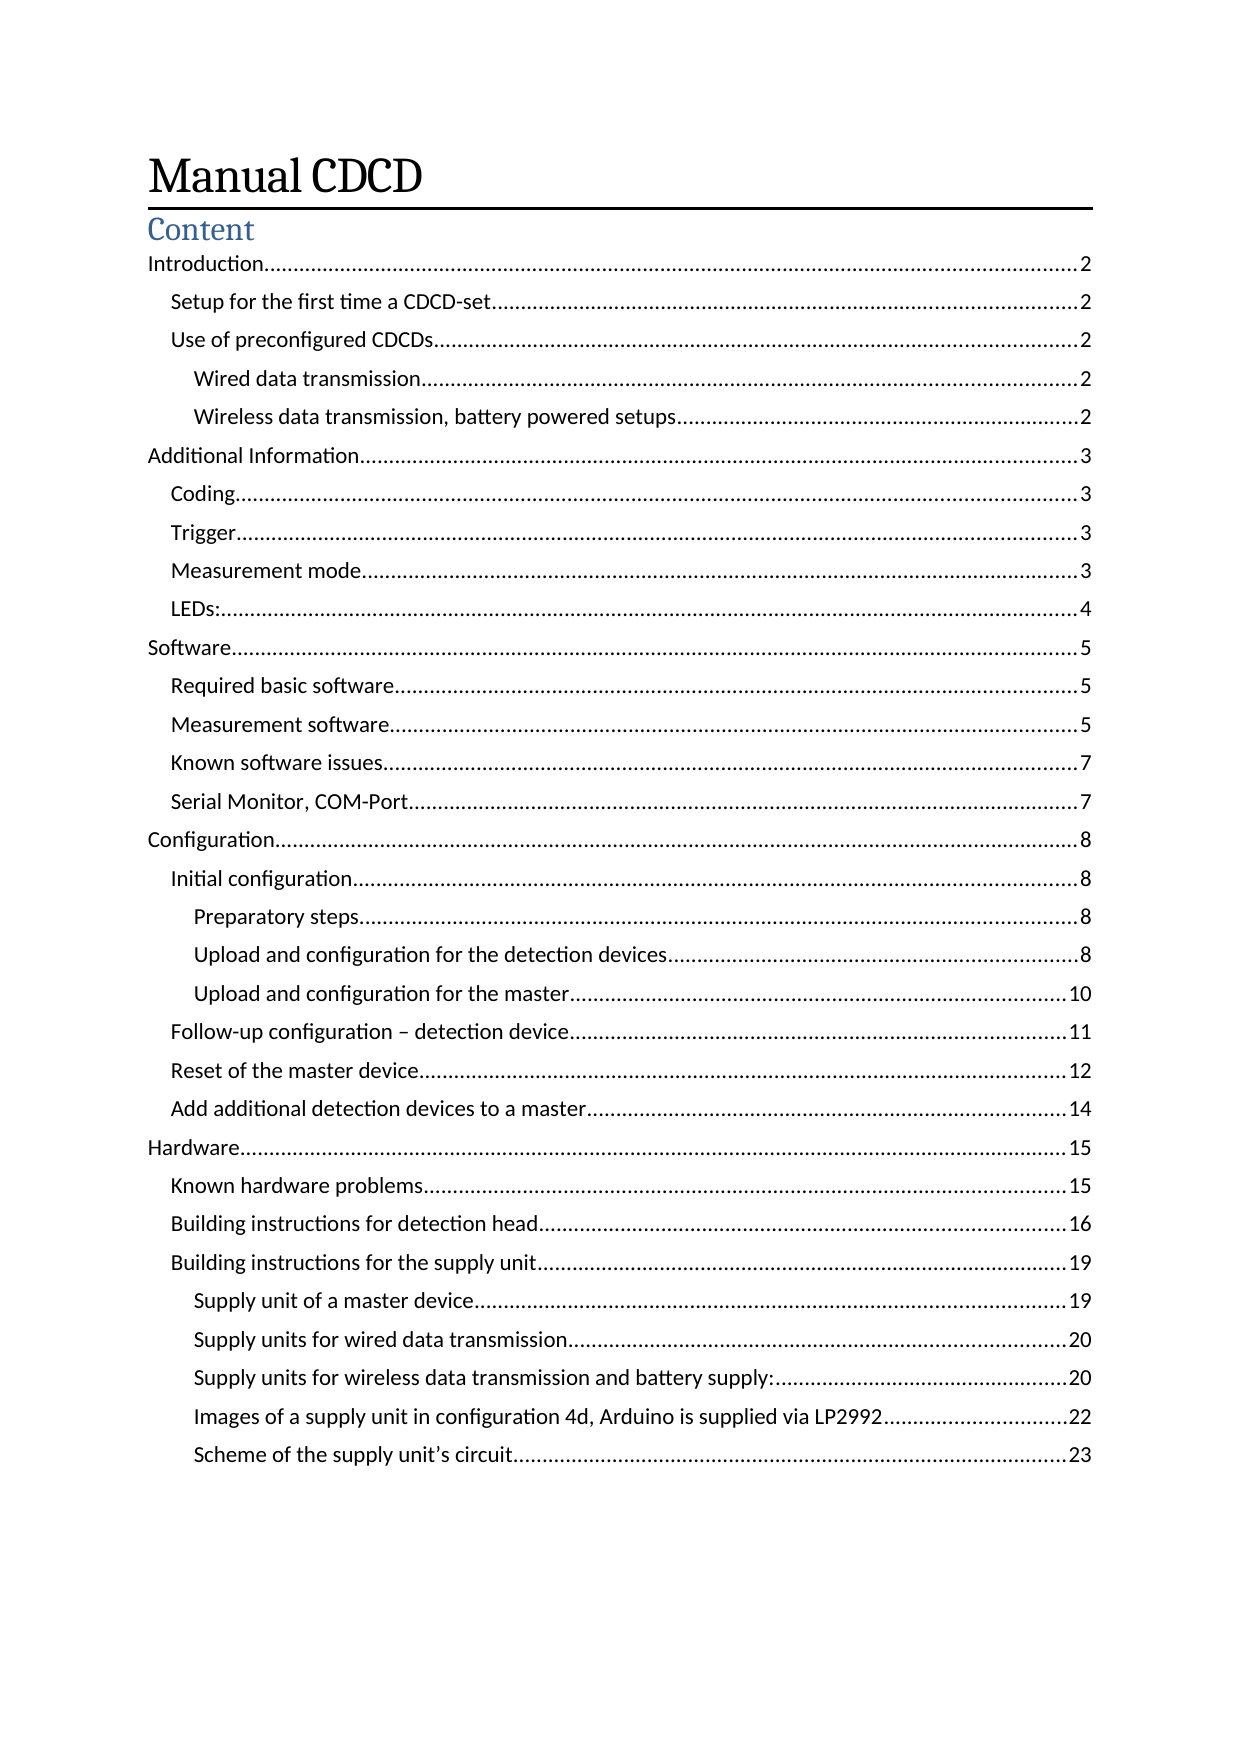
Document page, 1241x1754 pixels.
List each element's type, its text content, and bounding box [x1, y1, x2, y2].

title Manual CDCD [148, 148, 1093, 207]
